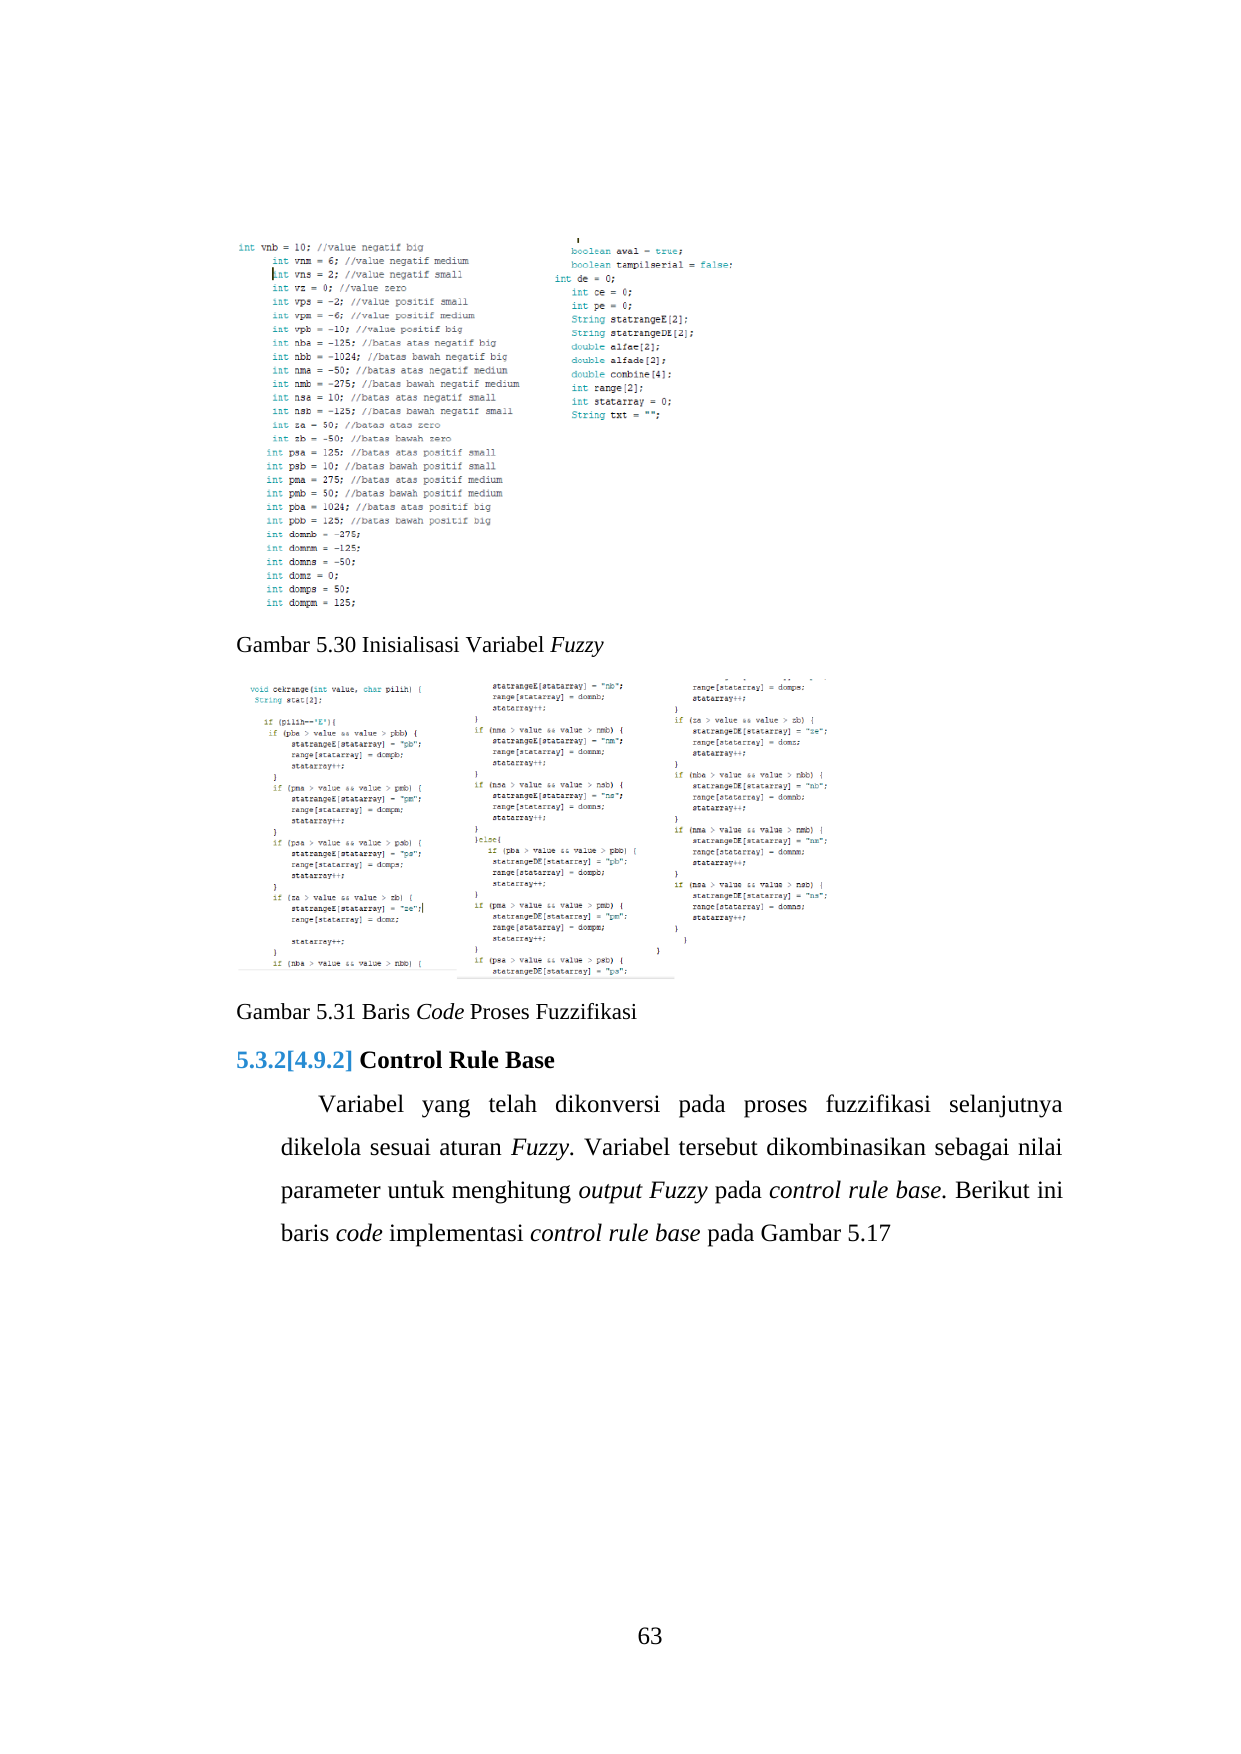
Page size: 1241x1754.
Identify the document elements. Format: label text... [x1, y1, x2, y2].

subtitle Control Rule Base [236, 1046, 1063, 1074]
text Variabel yang telah dikonversi pada proses fuzzifikasi selanjutnya dikelola sesuai aturan Fuzzy. Variabel tersebut dikombinasikan sebagai nilai parameter untuk menghitung output Fuzzy pada control rule base. Berikut ini baris code implementasi control rule base pada Gambar 5.17 [281, 1089, 1063, 1247]
